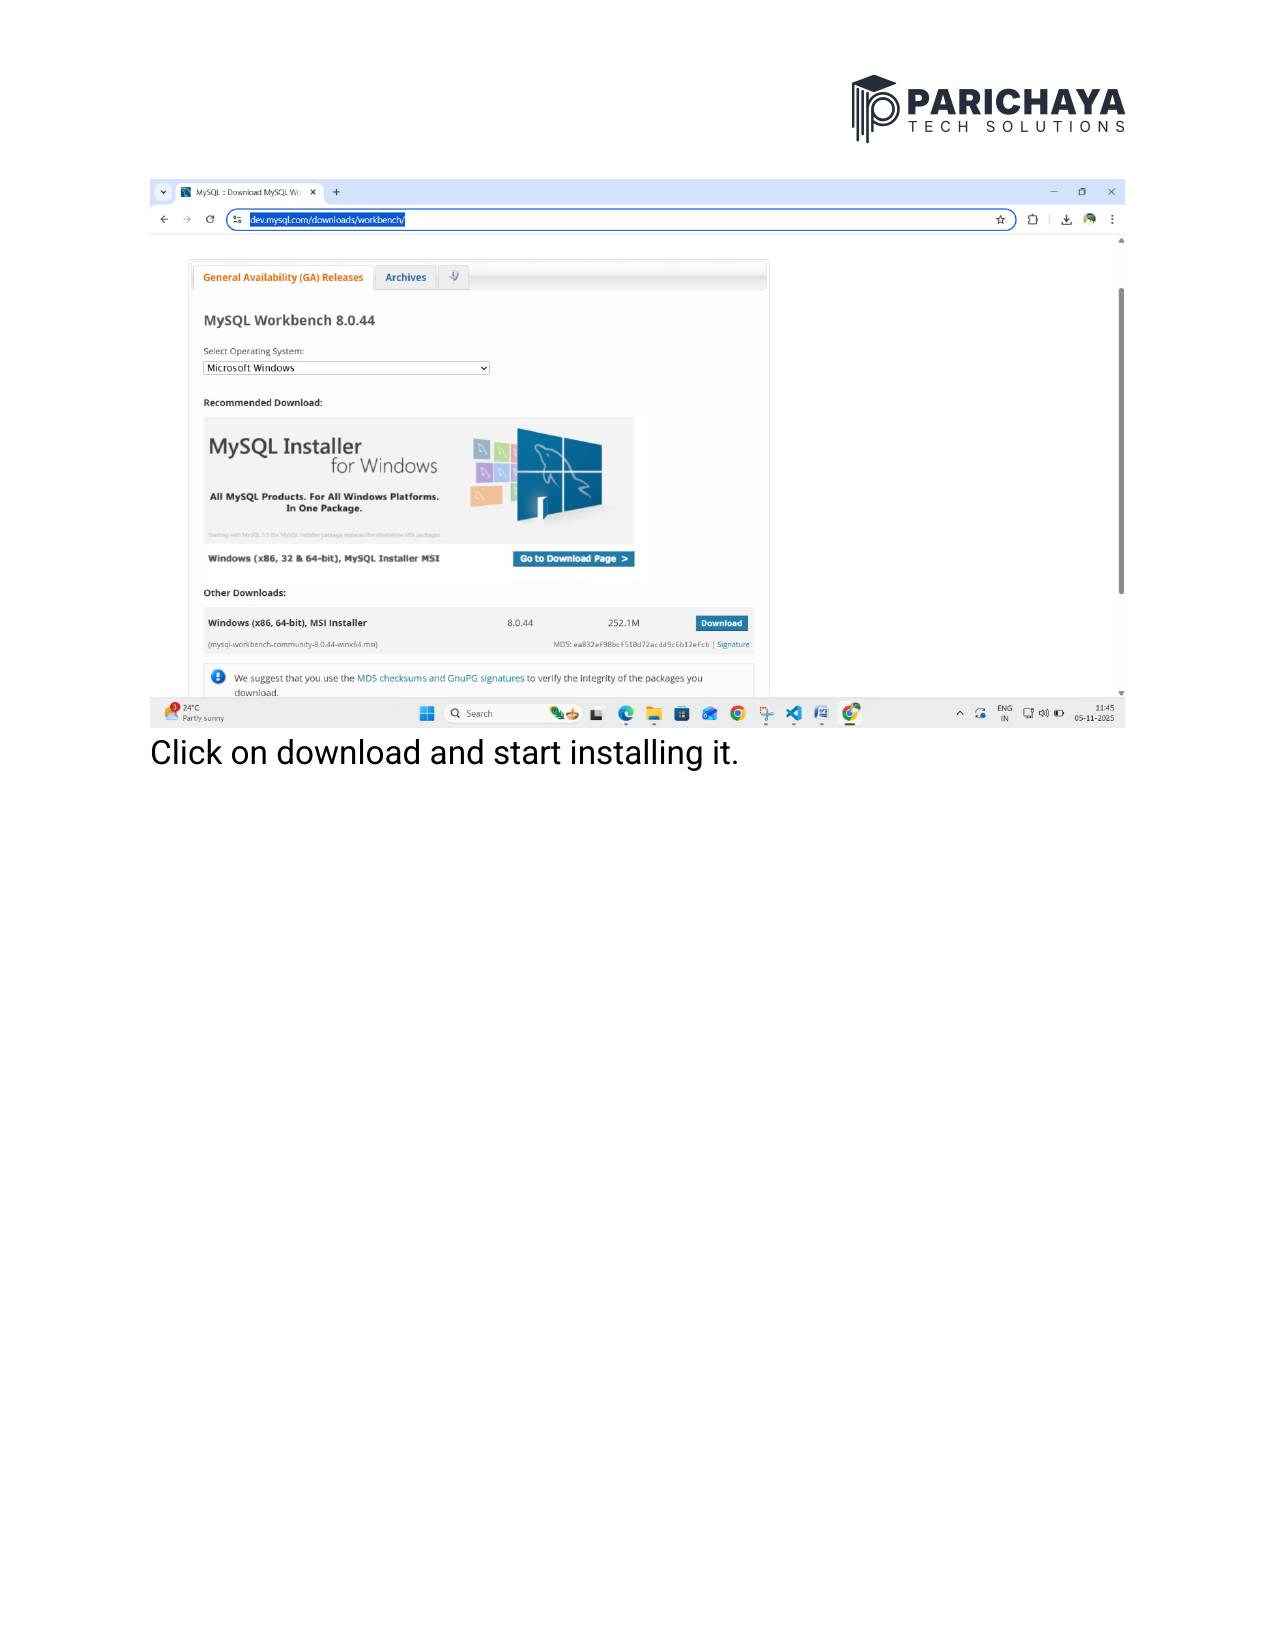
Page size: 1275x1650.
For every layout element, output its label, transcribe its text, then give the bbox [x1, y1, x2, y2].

picture [851, 75, 1125, 144]
text 6. MySQL Workbench https://dev.mysql.com/downloads/workbench/ Click on download and start installing it. [150, 728, 1125, 773]
picture [150, 179, 1125, 728]
